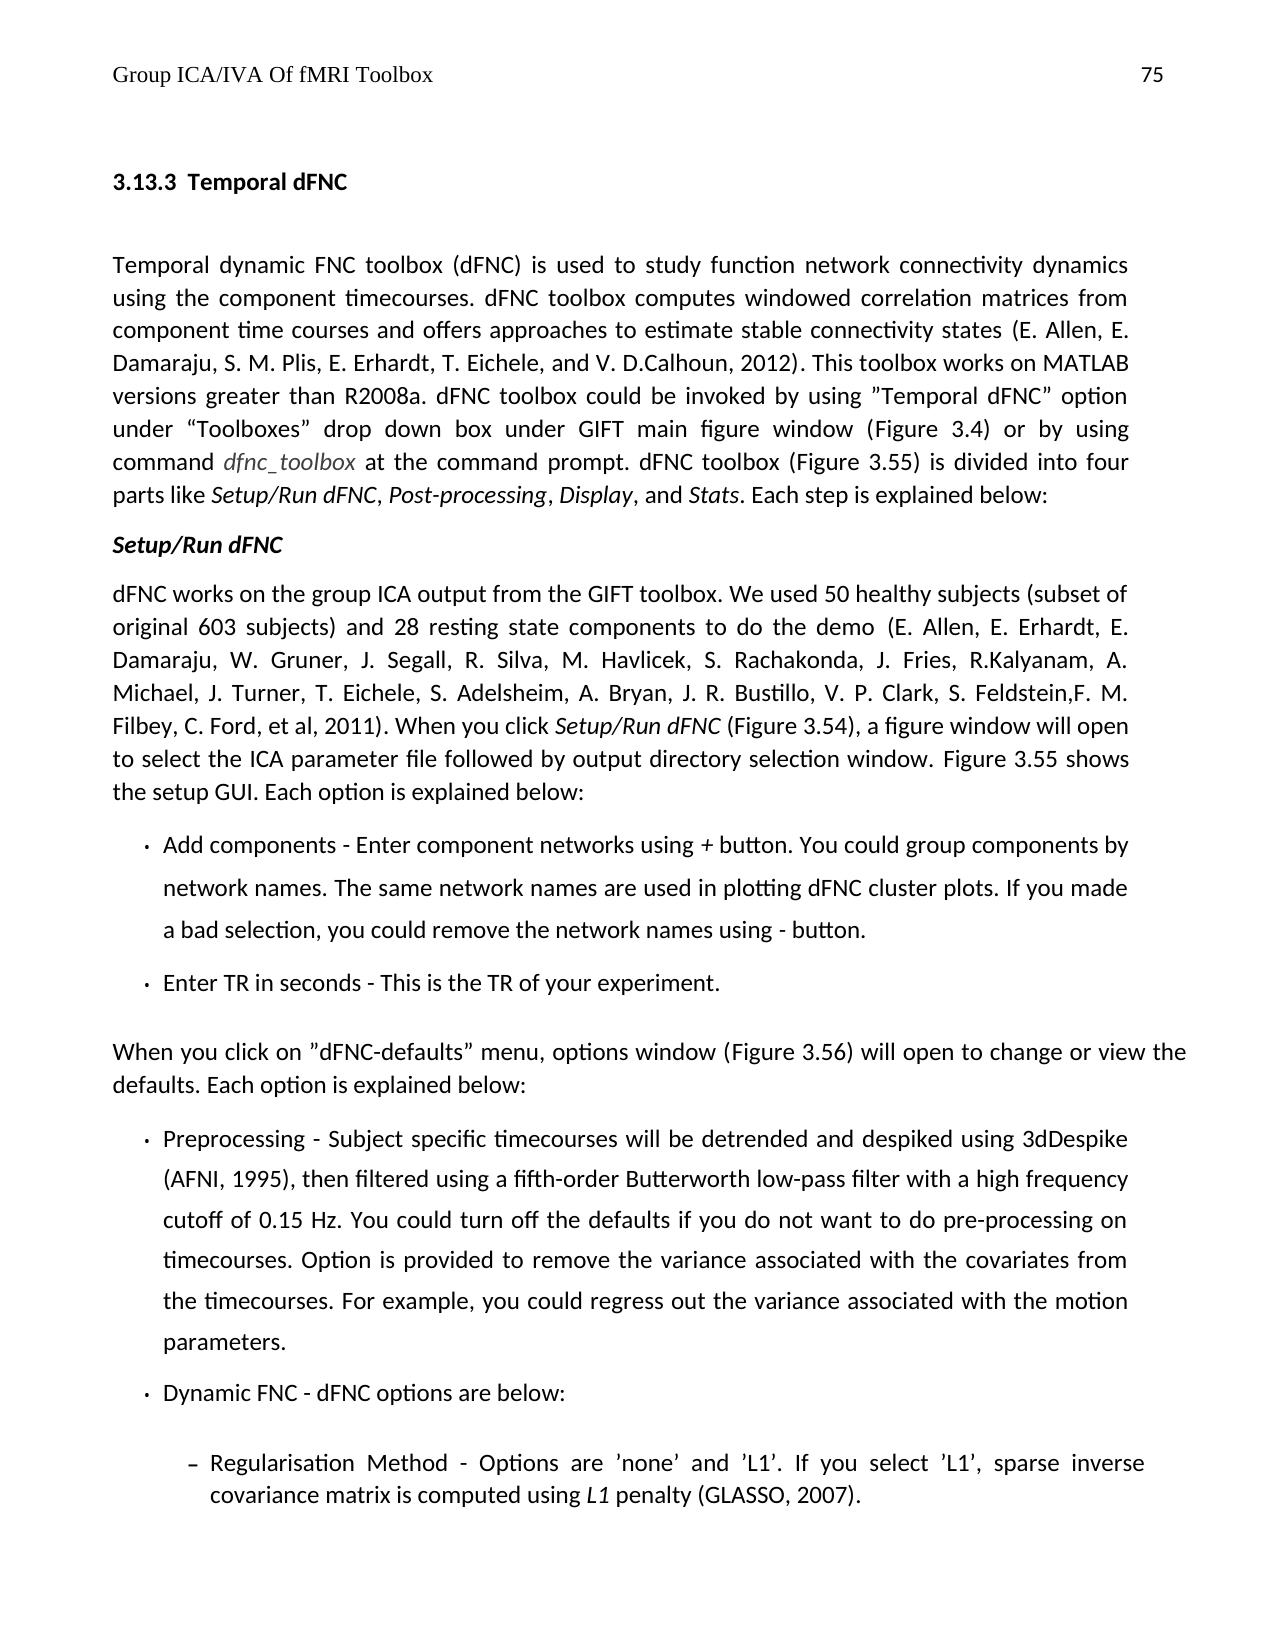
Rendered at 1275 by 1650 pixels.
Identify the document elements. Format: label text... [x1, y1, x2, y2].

list Dynamic FNC - dFNC options are below: [142, 1377, 1129, 1408]
text Setup/Run dFNC [112, 529, 1202, 559]
text dFNC works on the group ICA output from the GIFT toolbox. We used 50 healthy subjects (subset of original 603 subjects) and 28 resting state components to do the demo . When you click Setup/Run dFNC (Figure 3.52), a figure window will open to select the ICA parameter file followed by output directory selection window. Figure 3.53 shows the setup GUI. Each option is explained below: [112, 578, 1129, 806]
subtitle Temporal dFNC [112, 166, 1202, 197]
list Add components - Enter component networks using + button. You could group components by network names. The same network names are used in plotting dFNC cluster plots. If you made a bad selection, you could remove the network names using - button. [142, 830, 1129, 944]
list Preprocessing - Subject specific timecourses will be detrended and despiked using 3dDespike , then filtered using a fifth-order Butterworth low-pass filter with a high frequency cutoff of 0.15 Hz. You could turn off the defaults if you do not want to do pre-processing on timecourses. Option is provided to remove the variance associated with the covariates from the timecourses. For example, you could regress out the variance associated with the motion parameters. [142, 1123, 1129, 1356]
list Enter TR in seconds - This is the TR of your experiment. [142, 967, 1129, 997]
text Temporal dynamic FNC toolbox (dFNC) is used to study function network connectivity dynamics using the component timecourses. dFNC toolbox computes windowed correlation matrices from component time courses and offers approaches to estimate stable connectivity states . This toolbox works on MATLAB versions greater than R2008a. dFNC toolbox could be invoked by using ”Temporal dFNC” option under “Toolboxes” drop down box under GIFT main figure window (Figure 3.2) or by using command dfnc_toolbox at the command prompt. dFNC toolbox (Figure 3.53) is divided into four parts like Setup/Run dFNC, Post-processing, Display, and Stats. Each step is explained below: [112, 249, 1129, 510]
list Regularisation Method - Options are ’none’ and ’L1’. If you select ’L1’, sparse inverse covariance matrix is computed using L1 penalty . [188, 1447, 1146, 1510]
